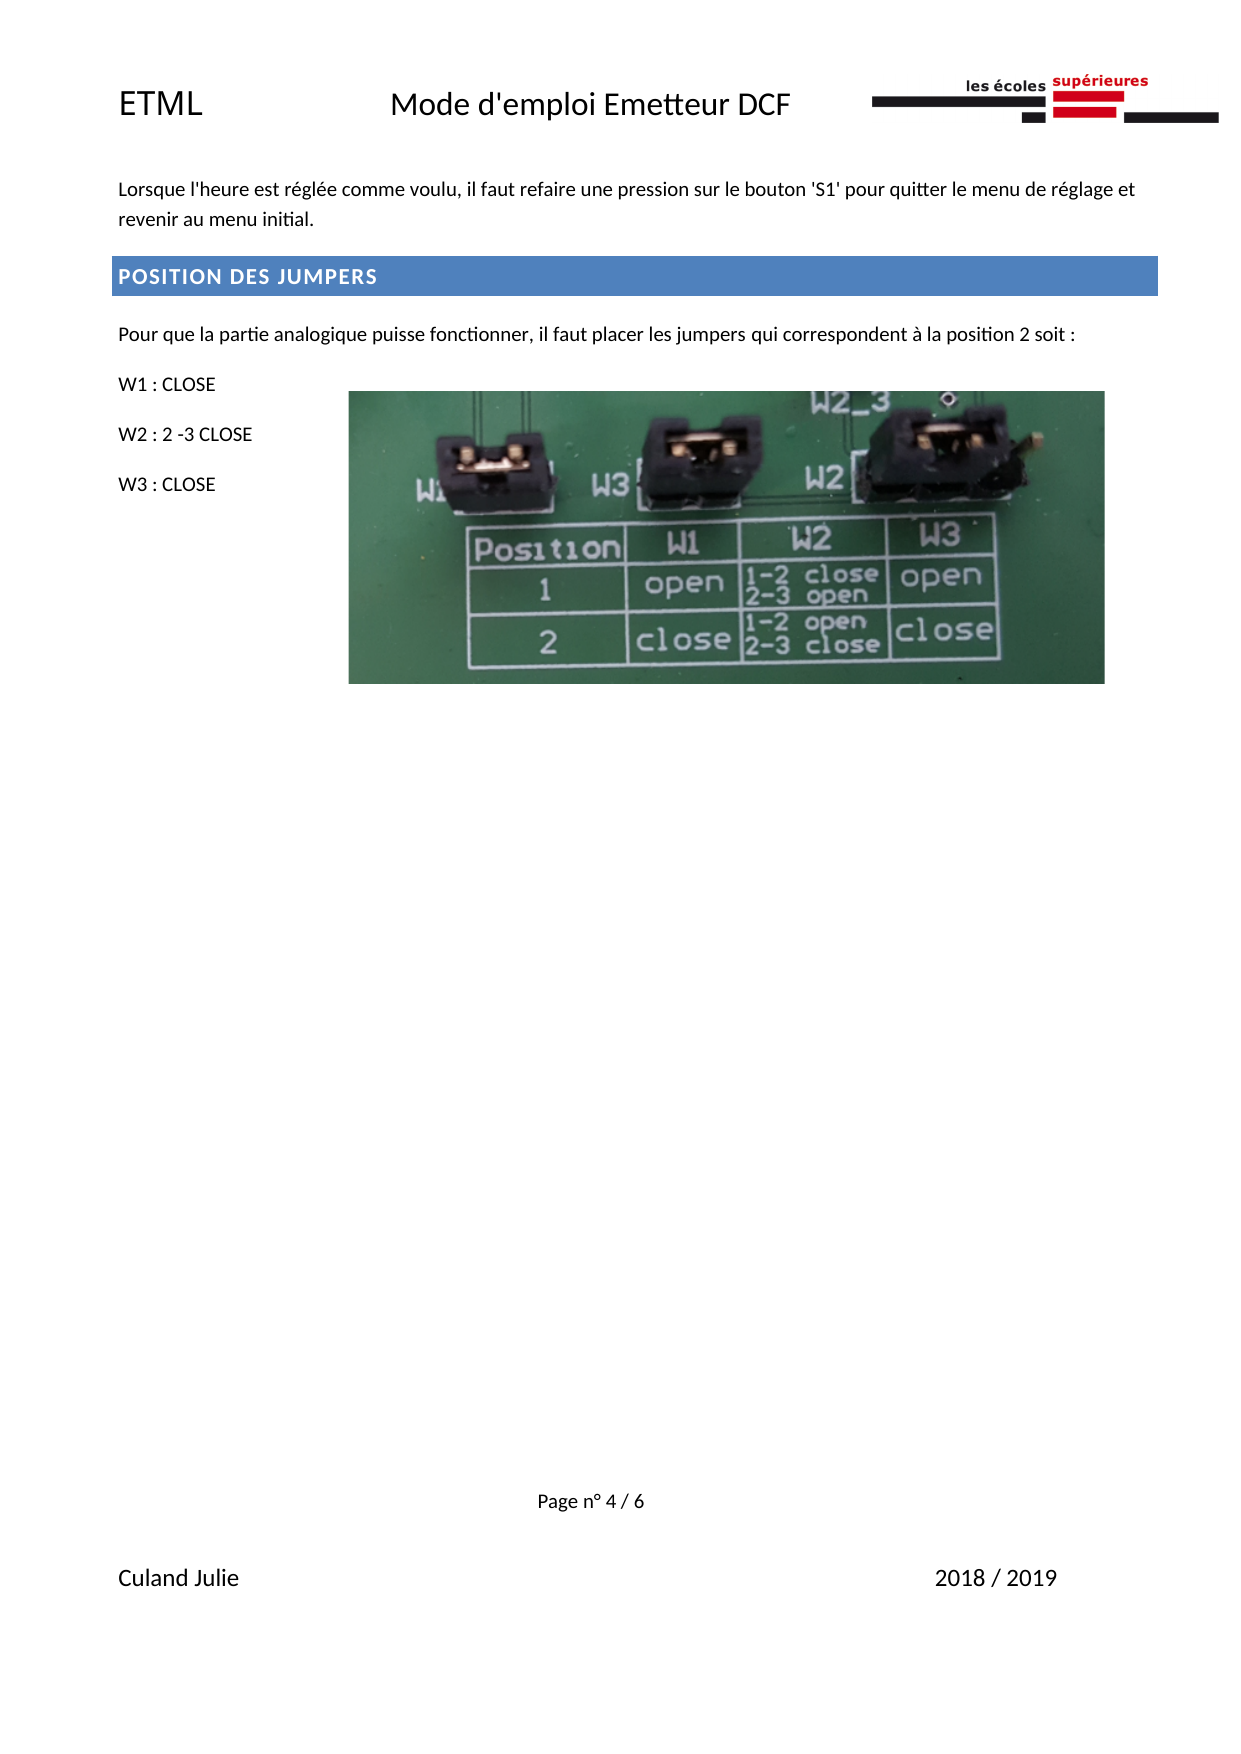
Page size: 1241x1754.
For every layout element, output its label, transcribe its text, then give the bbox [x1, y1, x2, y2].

subtitle position des jumpers [118, 262, 1152, 290]
text W1 : CLOSE [118, 371, 1152, 397]
text W3 : CLOSE [118, 471, 1152, 497]
text Lorsque l'heure est réglée comme voulu, il faut refaire une pression sur le bouton 'S1' pour quitter le menu de réglage et revenir au menu initial. [118, 177, 1152, 231]
text W2 : 2 -3 CLOSE [118, 421, 1152, 447]
picture [348, 447, 1105, 471]
picture [348, 497, 1105, 684]
picture [348, 397, 1105, 421]
text Pour que la partie analogique puisse fonctionner, il faut placer les jumpers qui correspondent à la position 2 soit : [118, 321, 1152, 347]
